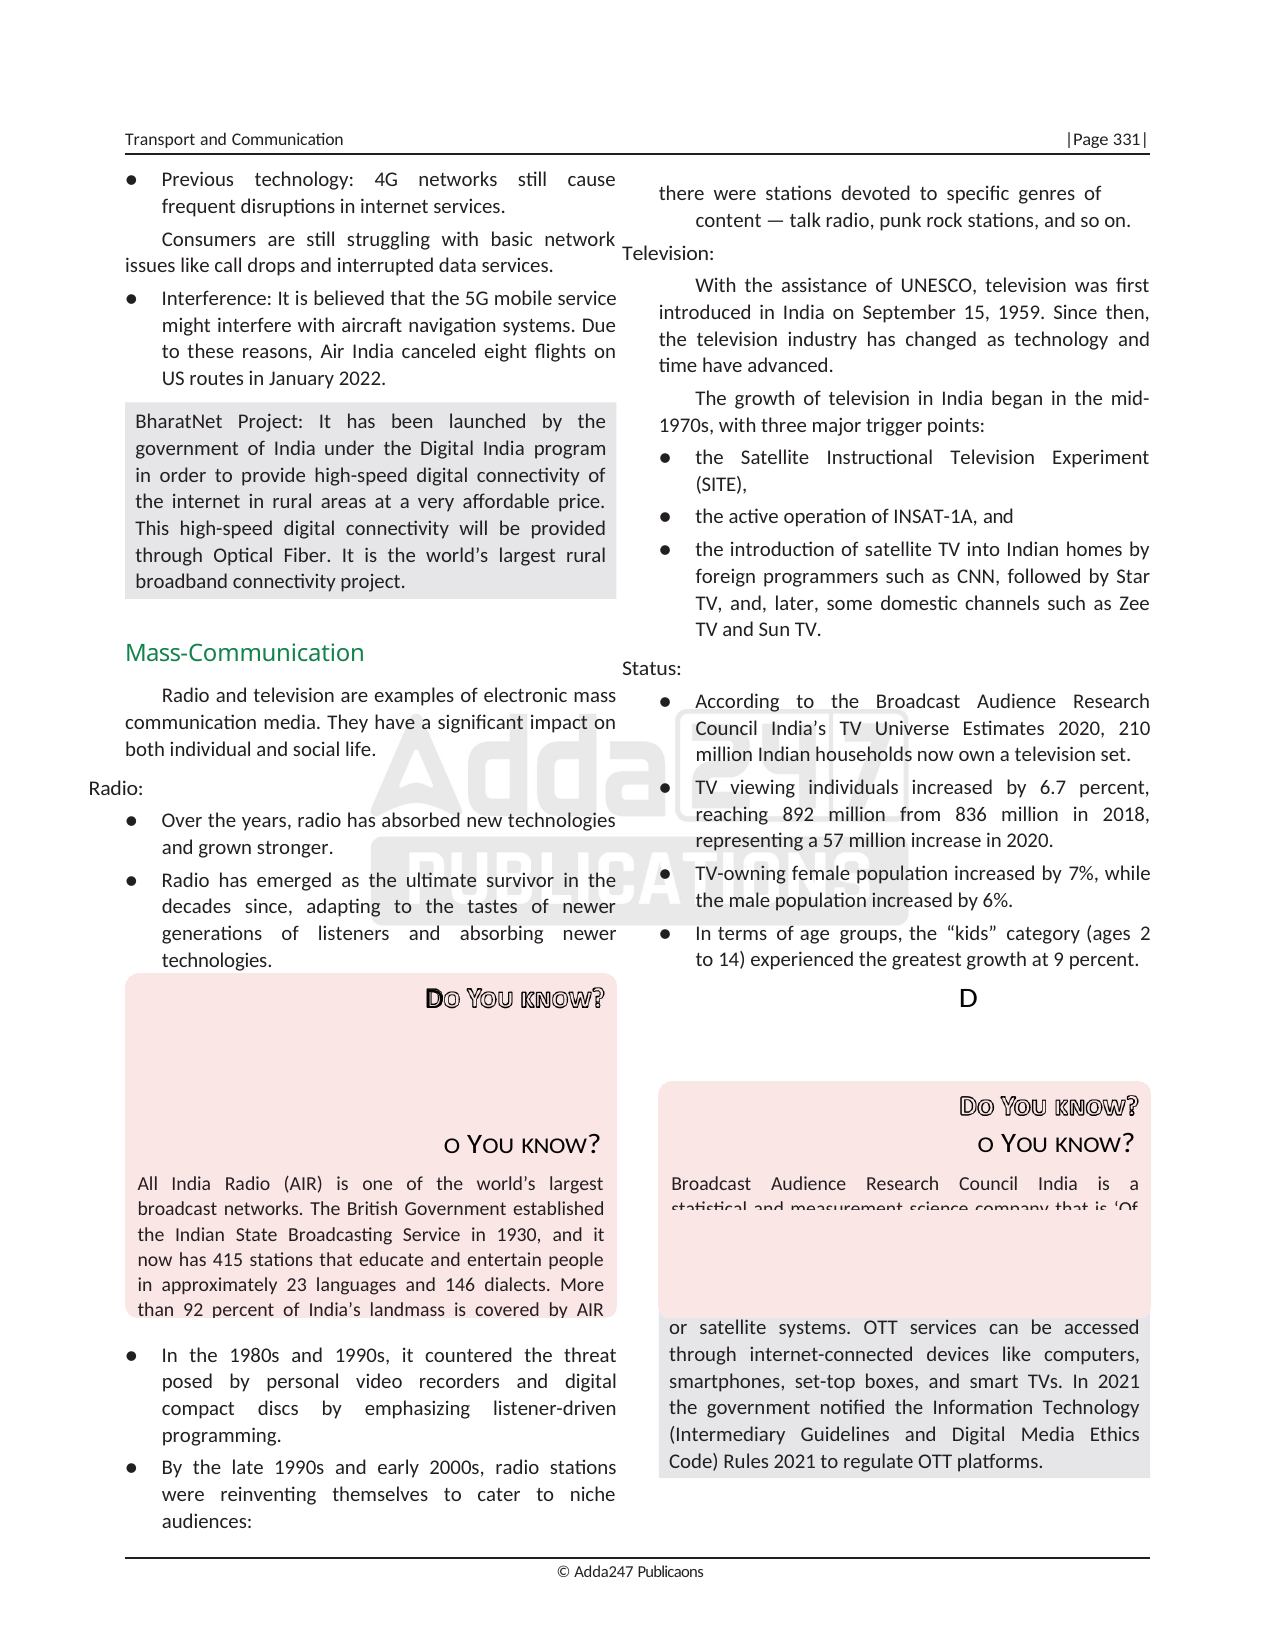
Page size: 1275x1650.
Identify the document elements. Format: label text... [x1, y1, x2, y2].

list Over the years, radio has absorbed new technologies and grown stronger. [125, 807, 617, 859]
text Consumers are still struggling with basic network issues like call drops and interrupted data services. [125, 226, 616, 278]
list In the 1980s and 1990s, it countered the threat posed by personal video recorders and digital compact discs by emphasizing listener-driven programming. [125, 1342, 617, 1447]
text Television: [633, 240, 1162, 265]
picture [370, 709, 909, 926]
text The growth of television in India began in the mid- 1970s, with three major trigger points: [658, 386, 1151, 437]
list TV viewing individuals increased by 6.7 percent, reaching 892 million from 836 million in 2018, representing a 57 million increase in 2020. [658, 774, 1151, 853]
list the Satellite Instructional Television Experiment (SITE), [658, 444, 1150, 496]
list the introduction of satellite TV into Indian homes by foreign programmers such as CNN, followed by Star TV, and, later, some domestic channels such as Zee TV and Sun TV. [658, 537, 1151, 642]
list the active operation of INSAT-1A, and [658, 504, 1162, 529]
picture [125, 973, 617, 1318]
text Radio: [88, 775, 621, 800]
text there were stations devoted to specific genres of content — talk radio, punk rock stations, and so on. [658, 181, 1162, 233]
list Interference: It is believed that the 5G mobile service might interfere with aircraft navigation systems. Due to these reasons, Air India canceled eight flights on US routes in January 2022. [125, 285, 617, 391]
list TV-owning female population increased by 7%, while the male population increased by 6%. [658, 860, 1151, 912]
list Radio has emerged as the ultimate survivor in the decades since, adapting to the tastes of newer generations of listeners and absorbing newer technologies. [125, 867, 617, 972]
picture [658, 1081, 1151, 1318]
text With the assistance of UNESCO, television was first introduced in India on September 15, 1959. Since then, the television industry has changed as technology and time have advanced. [658, 273, 1150, 378]
list By the late 1990s and early 2000s, radio stations were reinventing themselves to cater to niche audiences: [125, 1454, 616, 1533]
text Status: [633, 655, 1162, 681]
list Previous technology: 4G networks still cause frequent disruptions in internet services. [125, 166, 616, 218]
list In terms of age groups, the “kids” category (ages 2 to 14) experienced the greatest growth at 9 percent. [658, 920, 1150, 972]
subtitle Mass-Communication [125, 636, 621, 668]
text Radio and television are examples of electronic mass communication media. They have a significant impact on both individual and social life. [125, 683, 617, 761]
list According to the Broadcast Audience Research Council India’s TV Universe Estimates 2020, 210 million Indian households now own a television set. [658, 688, 1151, 767]
